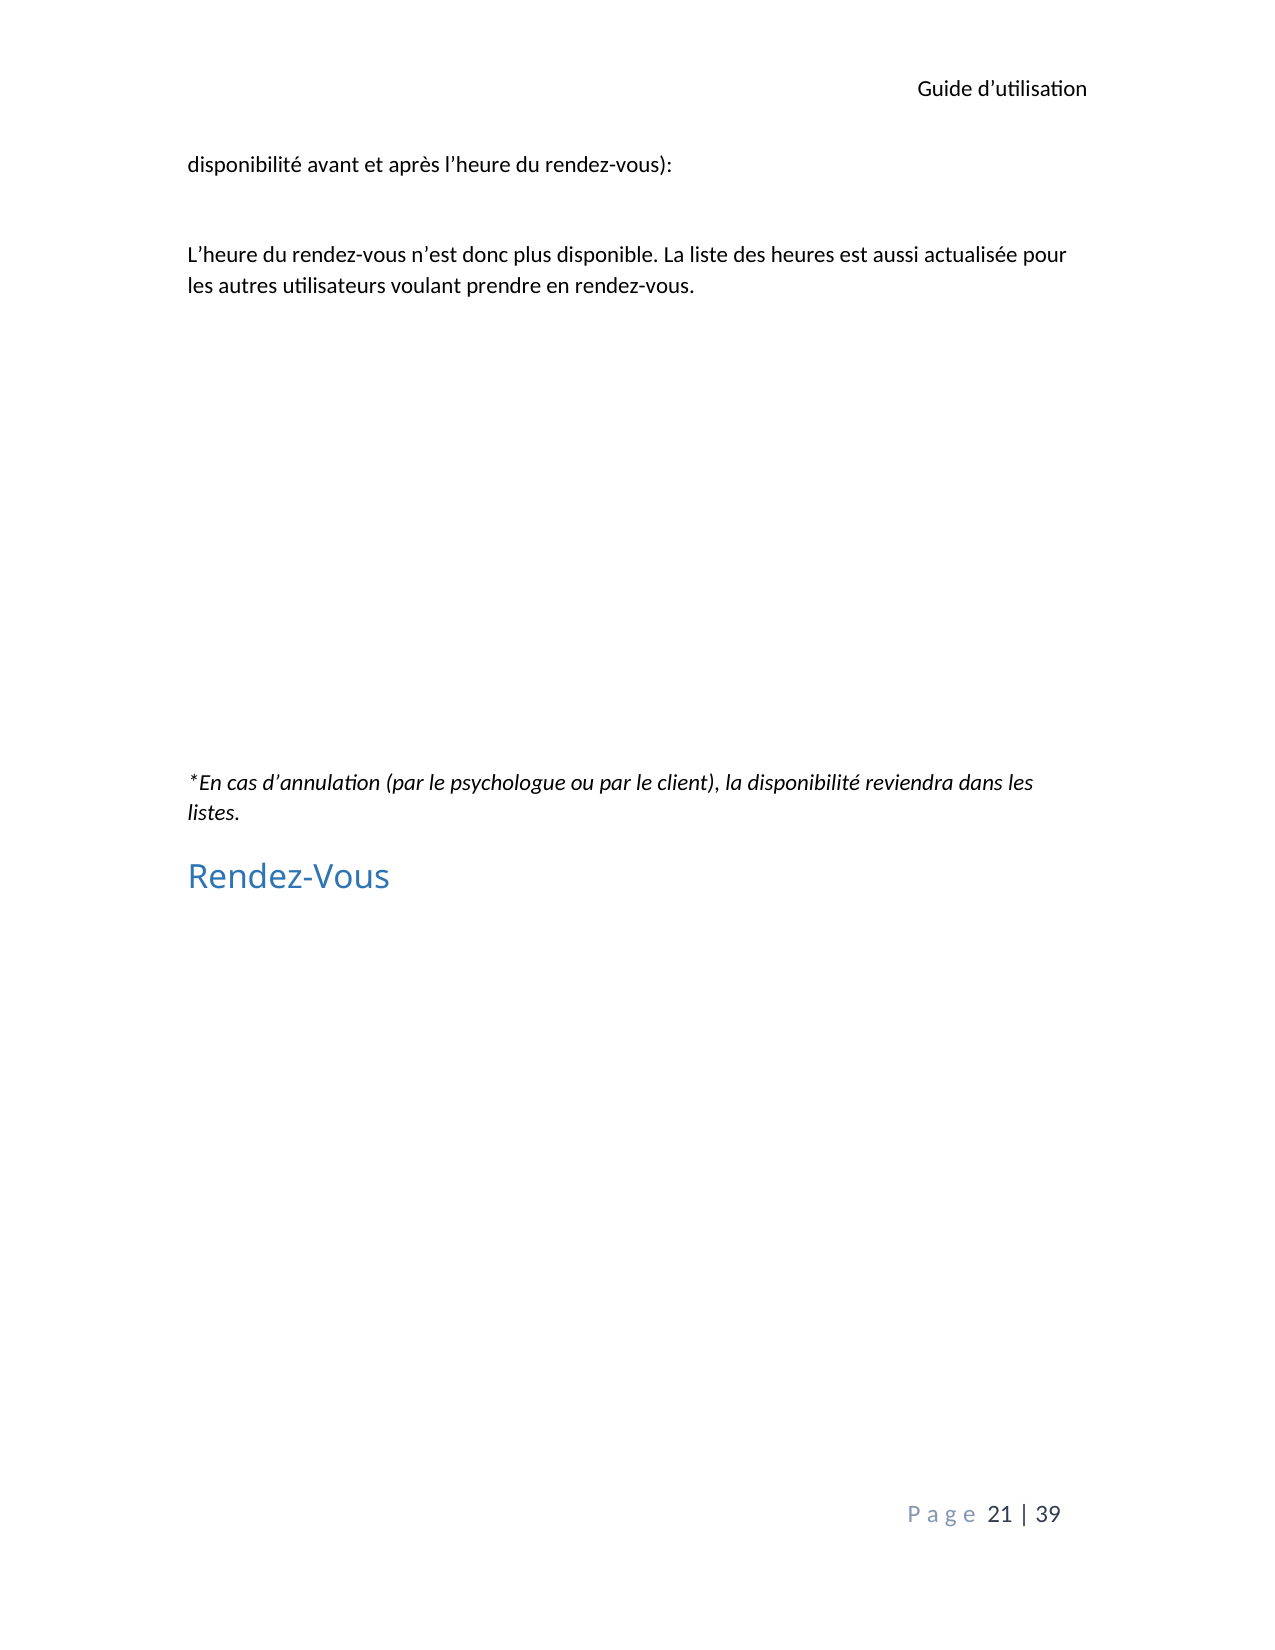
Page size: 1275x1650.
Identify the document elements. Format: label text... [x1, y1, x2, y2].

subtitle Rendez-Vous [187, 853, 1087, 898]
text *En cas d’annulation (par le psychologue ou par le client), la disponibilité reviendra dans les listes. [187, 768, 1087, 826]
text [187, 150, 1087, 327]
